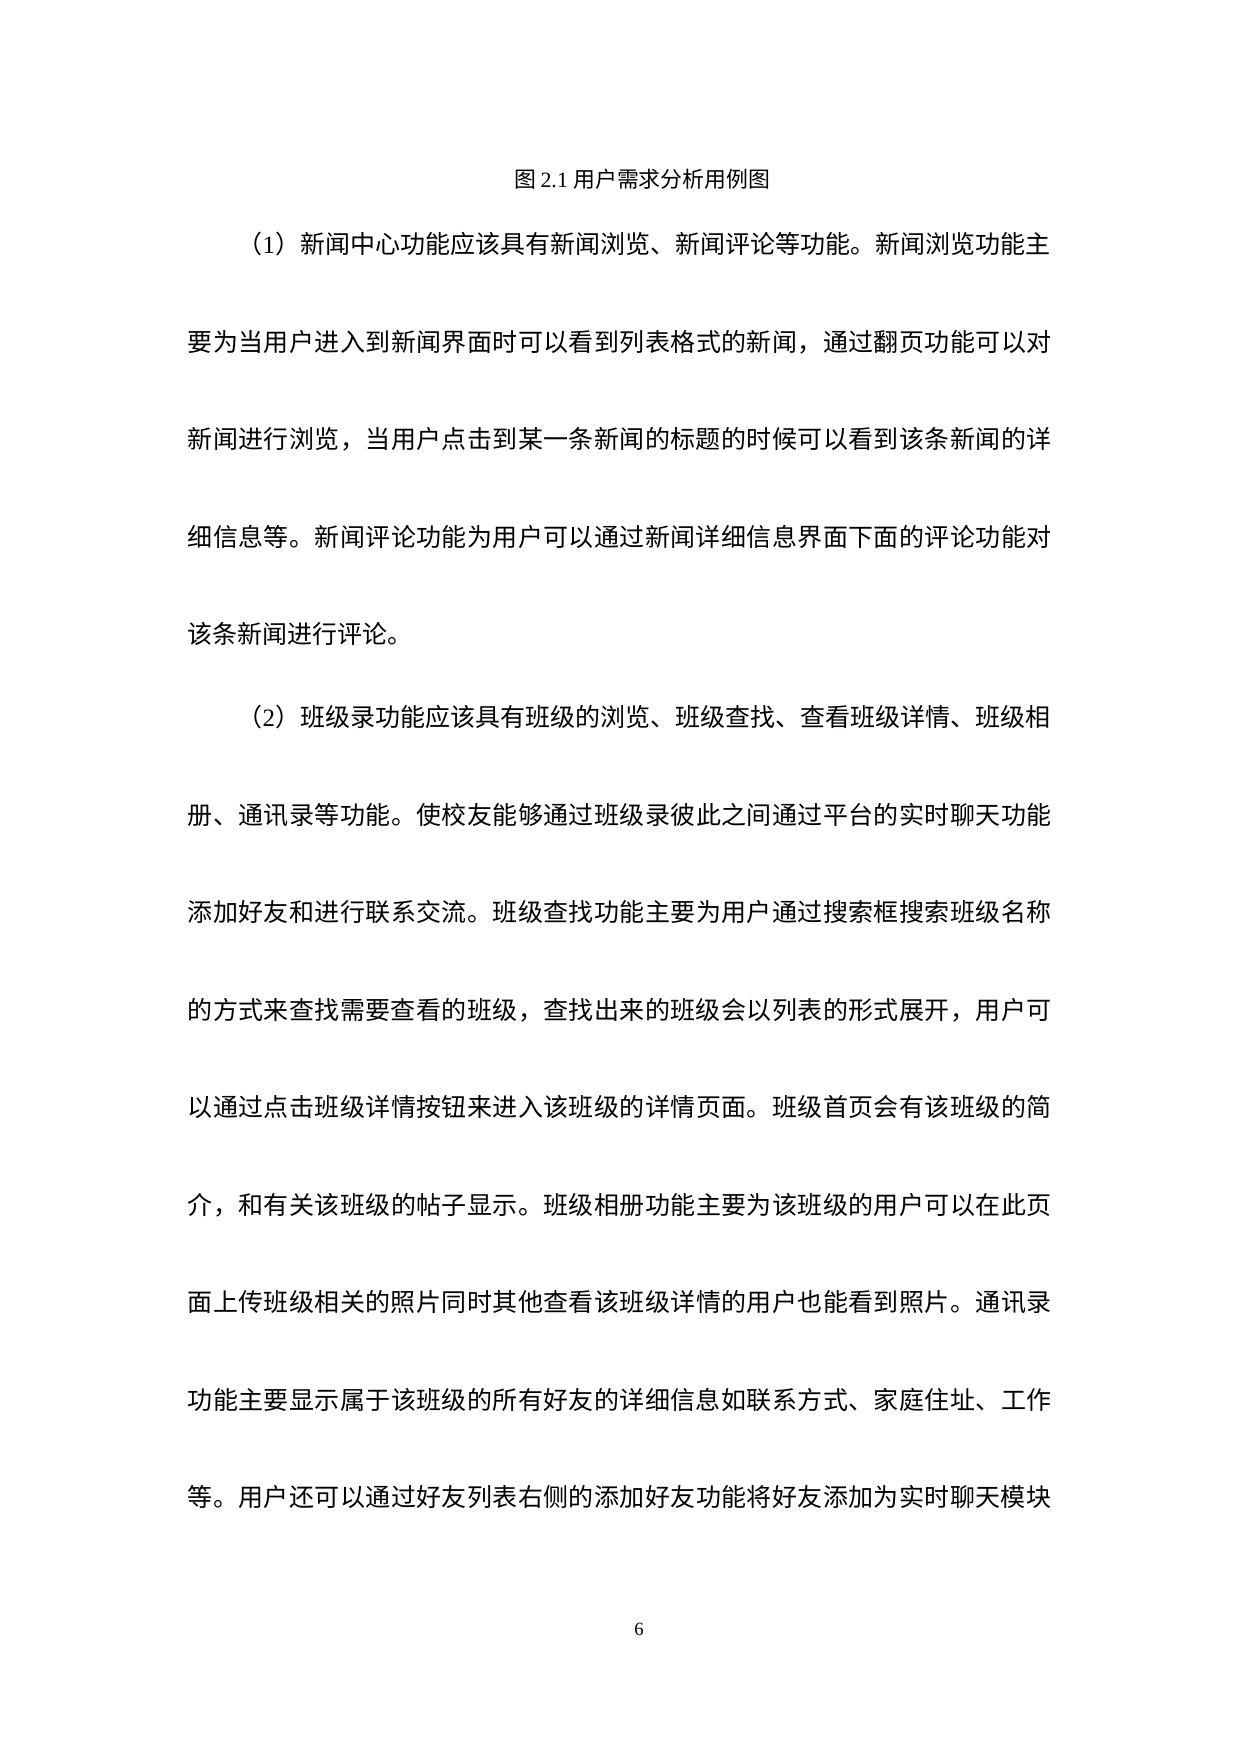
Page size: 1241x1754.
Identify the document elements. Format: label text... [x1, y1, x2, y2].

text （1）新闻中心功能应该具有新闻浏览、新闻评论等功能。新闻浏览功能主要为当用户进入到新闻界面时可以看到列表格式的新闻，通过翻页功能可以对新闻进行浏览，当用户点击到某一条新闻的标题的时候可以看到该条新闻的详细信息等。新闻评论功能为用户可以通过新闻详细信息界面下面的评论功能对该条新闻进行评论。 [187, 210, 1053, 665]
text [187, 683, 1053, 1528]
text 图2.1 用户需求分析用例图 [187, 162, 1053, 194]
